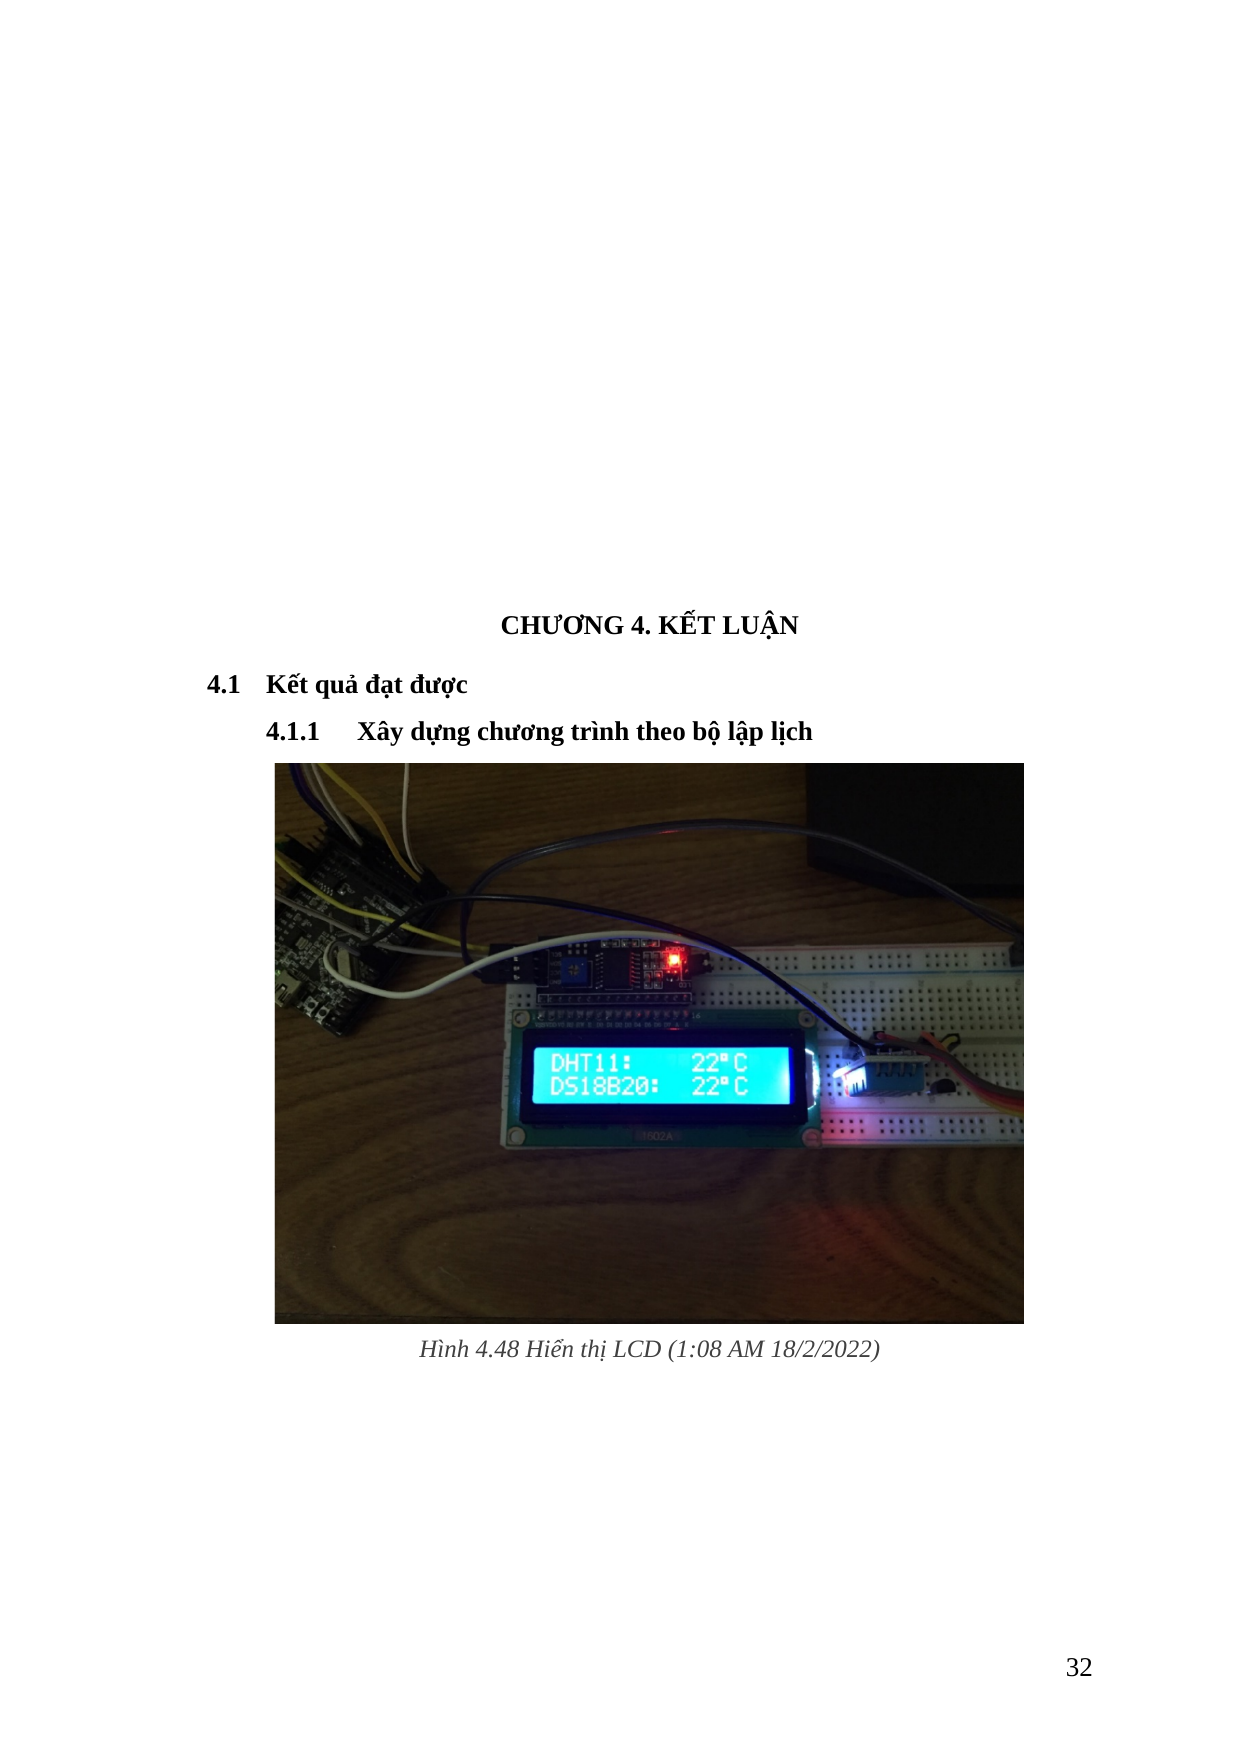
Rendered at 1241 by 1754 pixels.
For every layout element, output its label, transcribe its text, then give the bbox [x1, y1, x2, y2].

subtitle Kết quả đạt được [207, 668, 1092, 700]
subtitle KẾT LUẬN [207, 609, 1092, 641]
subtitle Xây dựng chương trình theo bộ lập lịch [266, 715, 1092, 746]
picture [275, 763, 1023, 1324]
